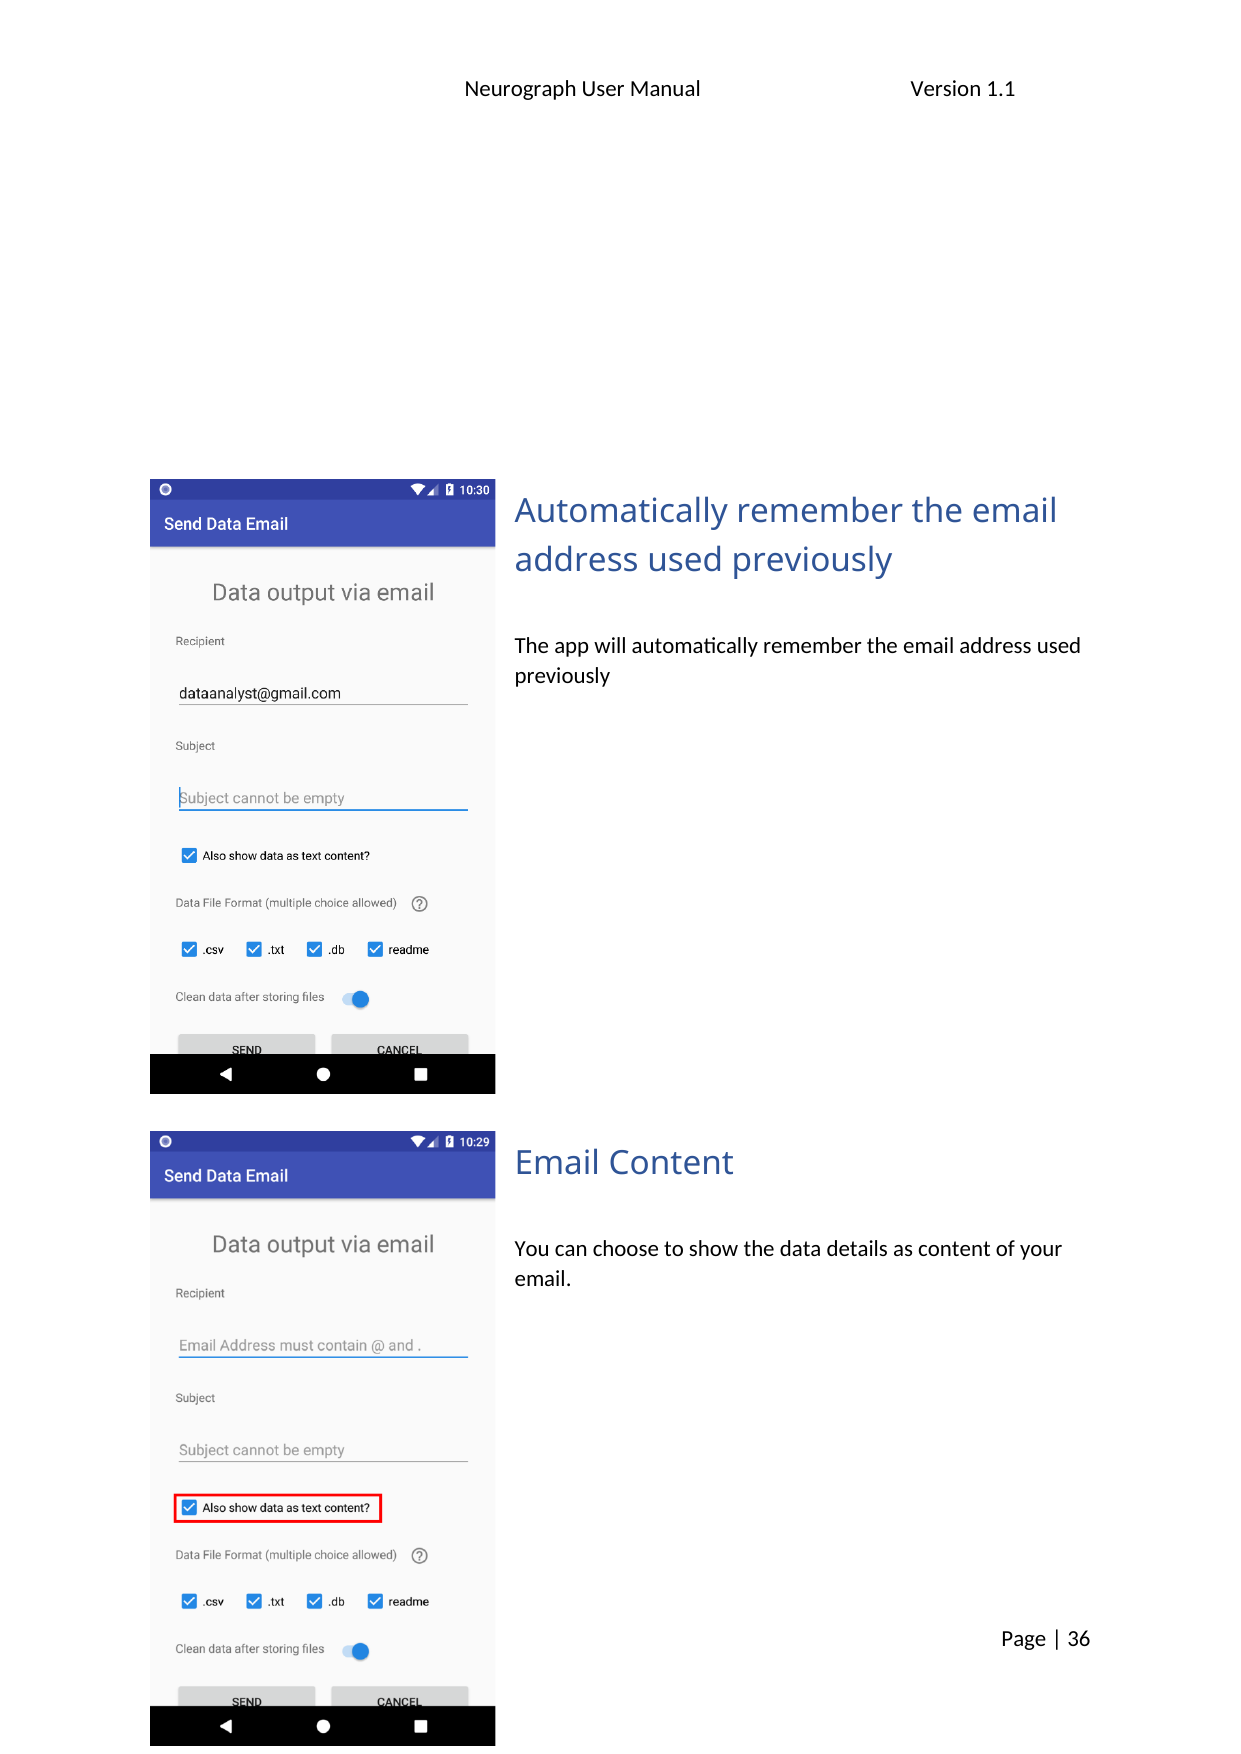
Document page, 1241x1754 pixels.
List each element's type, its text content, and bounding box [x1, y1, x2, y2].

picture [150, 479, 496, 1094]
text The app will automatically remember the email address used previously [496, 631, 1090, 689]
picture [150, 1131, 496, 1746]
text You can choose to show the data details as content of your email. [496, 1234, 1090, 1293]
subtitle Automatically remember the email address used previously [496, 486, 1090, 581]
subtitle Email Content [496, 1138, 1090, 1184]
